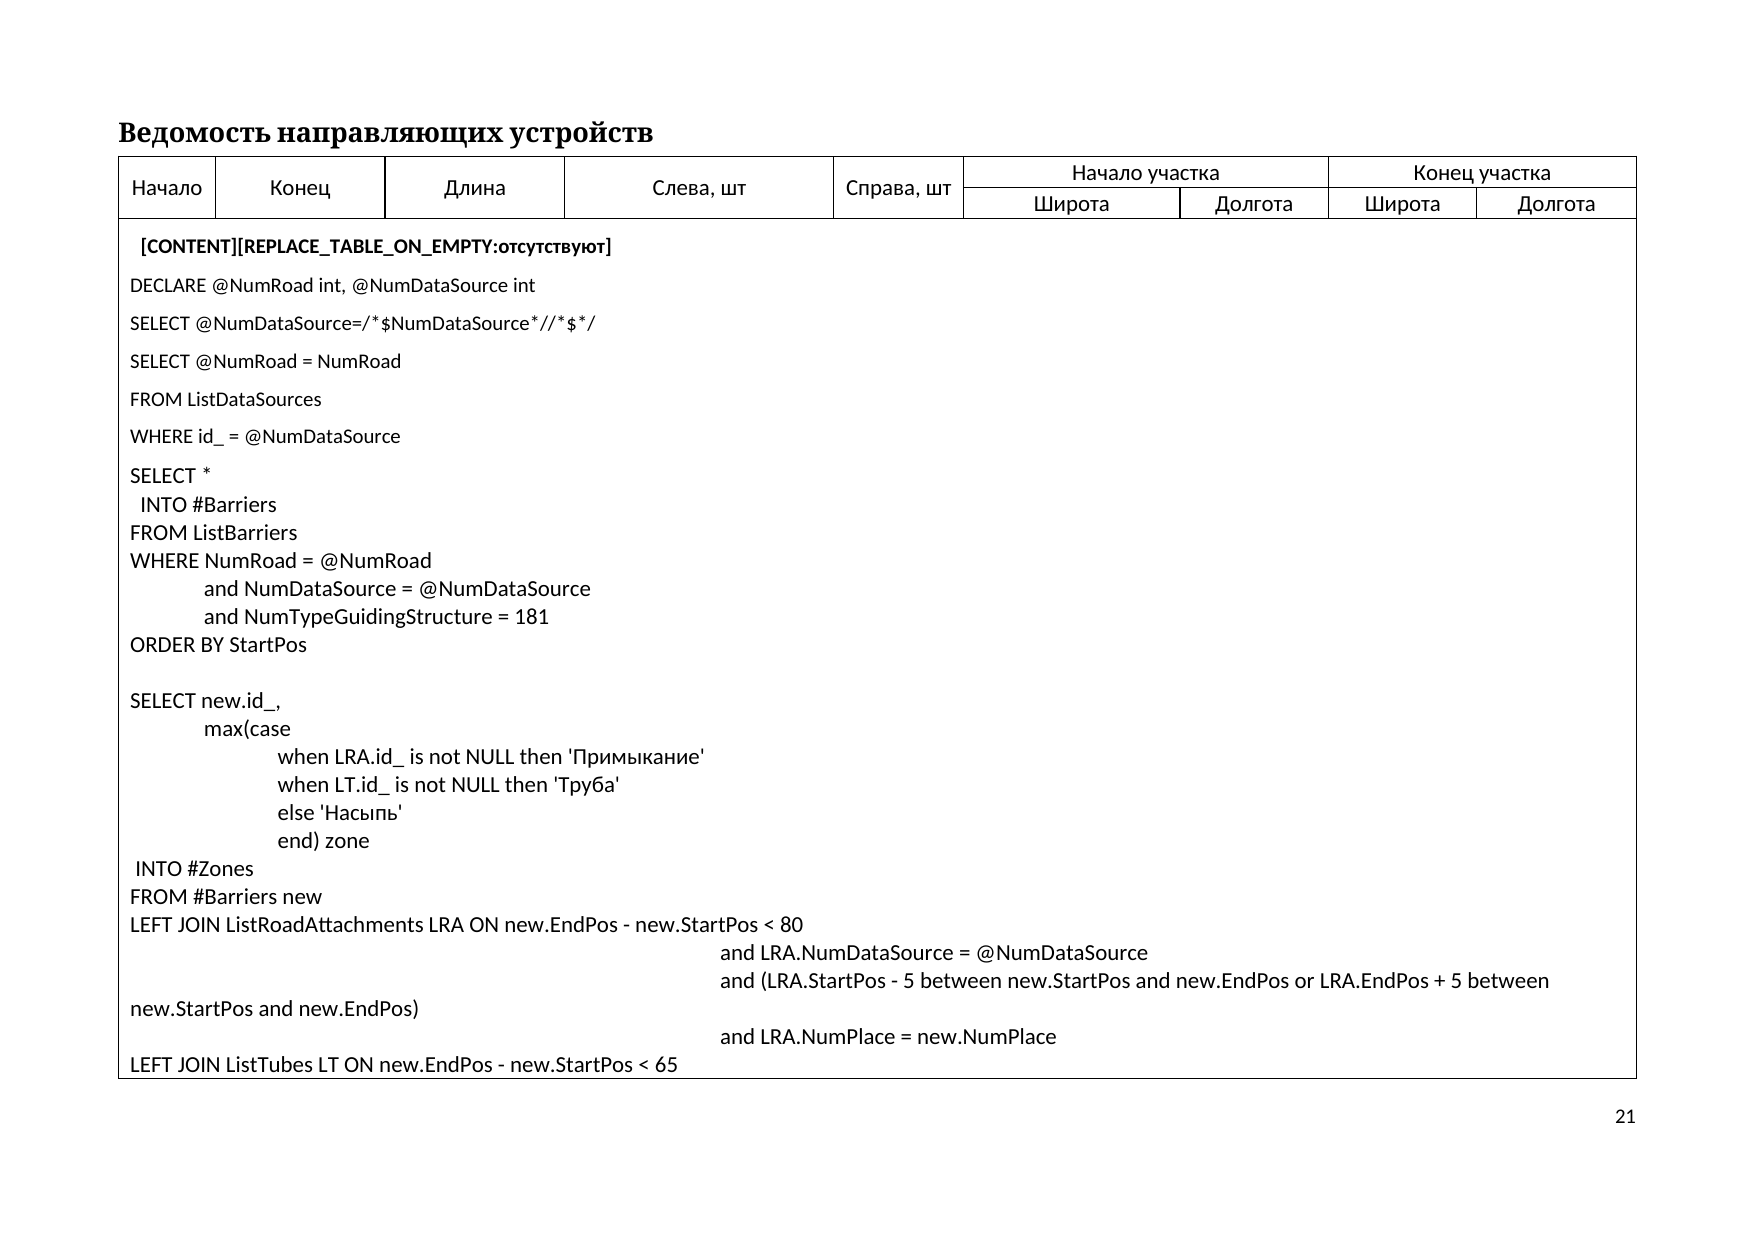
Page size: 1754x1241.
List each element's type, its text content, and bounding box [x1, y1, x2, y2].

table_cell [119, 219, 1636, 1078]
table_header Конец [216, 157, 384, 218]
table_cell Долгота [1181, 188, 1328, 218]
table_header Начало [119, 157, 215, 218]
table_cell Широта [964, 188, 1179, 218]
table_header Длина [386, 157, 564, 218]
table_header Конец участка [1329, 157, 1636, 187]
table_cell Долгота [1477, 188, 1636, 218]
table_header Начало участка [964, 157, 1328, 187]
table_cell Широта [1329, 188, 1476, 218]
table_header Слева, шт [565, 157, 833, 218]
table_header Справа, шт [834, 157, 963, 218]
subtitle Ведомость направляющих устройств [118, 118, 1636, 149]
